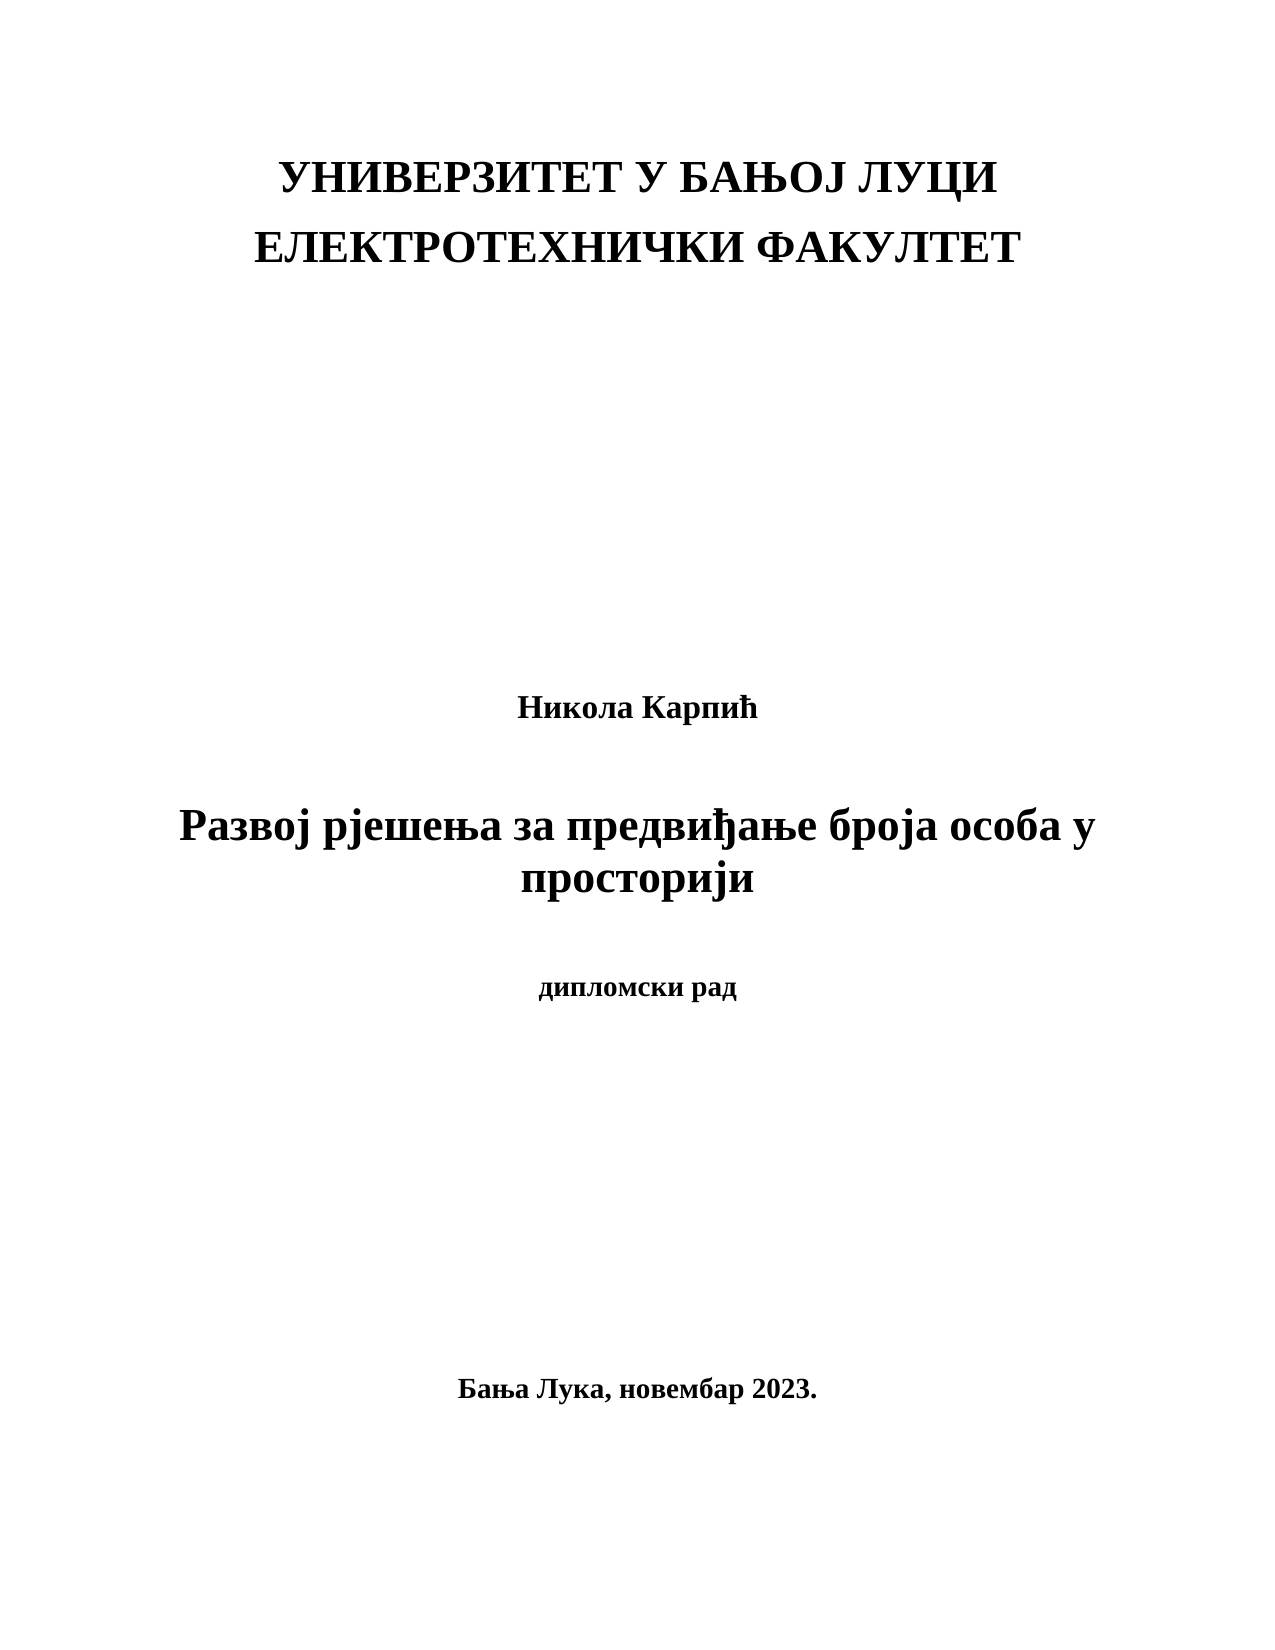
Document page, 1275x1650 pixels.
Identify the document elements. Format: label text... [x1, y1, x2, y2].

text Бања Лука, новембар 2023. [150, 1371, 1125, 1404]
text Развој рјешења за предвиђање броја особа у просторији [150, 797, 1125, 902]
text Никола Карпић [150, 687, 1125, 725]
text УНИВЕРЗИТЕТ У БАЊОЈ ЛУЦИ [150, 150, 1125, 203]
text дипломски рад [150, 969, 1125, 1003]
text ЕЛЕКТРОТЕХНИЧКИ ФАКУЛТЕТ [150, 219, 1125, 272]
